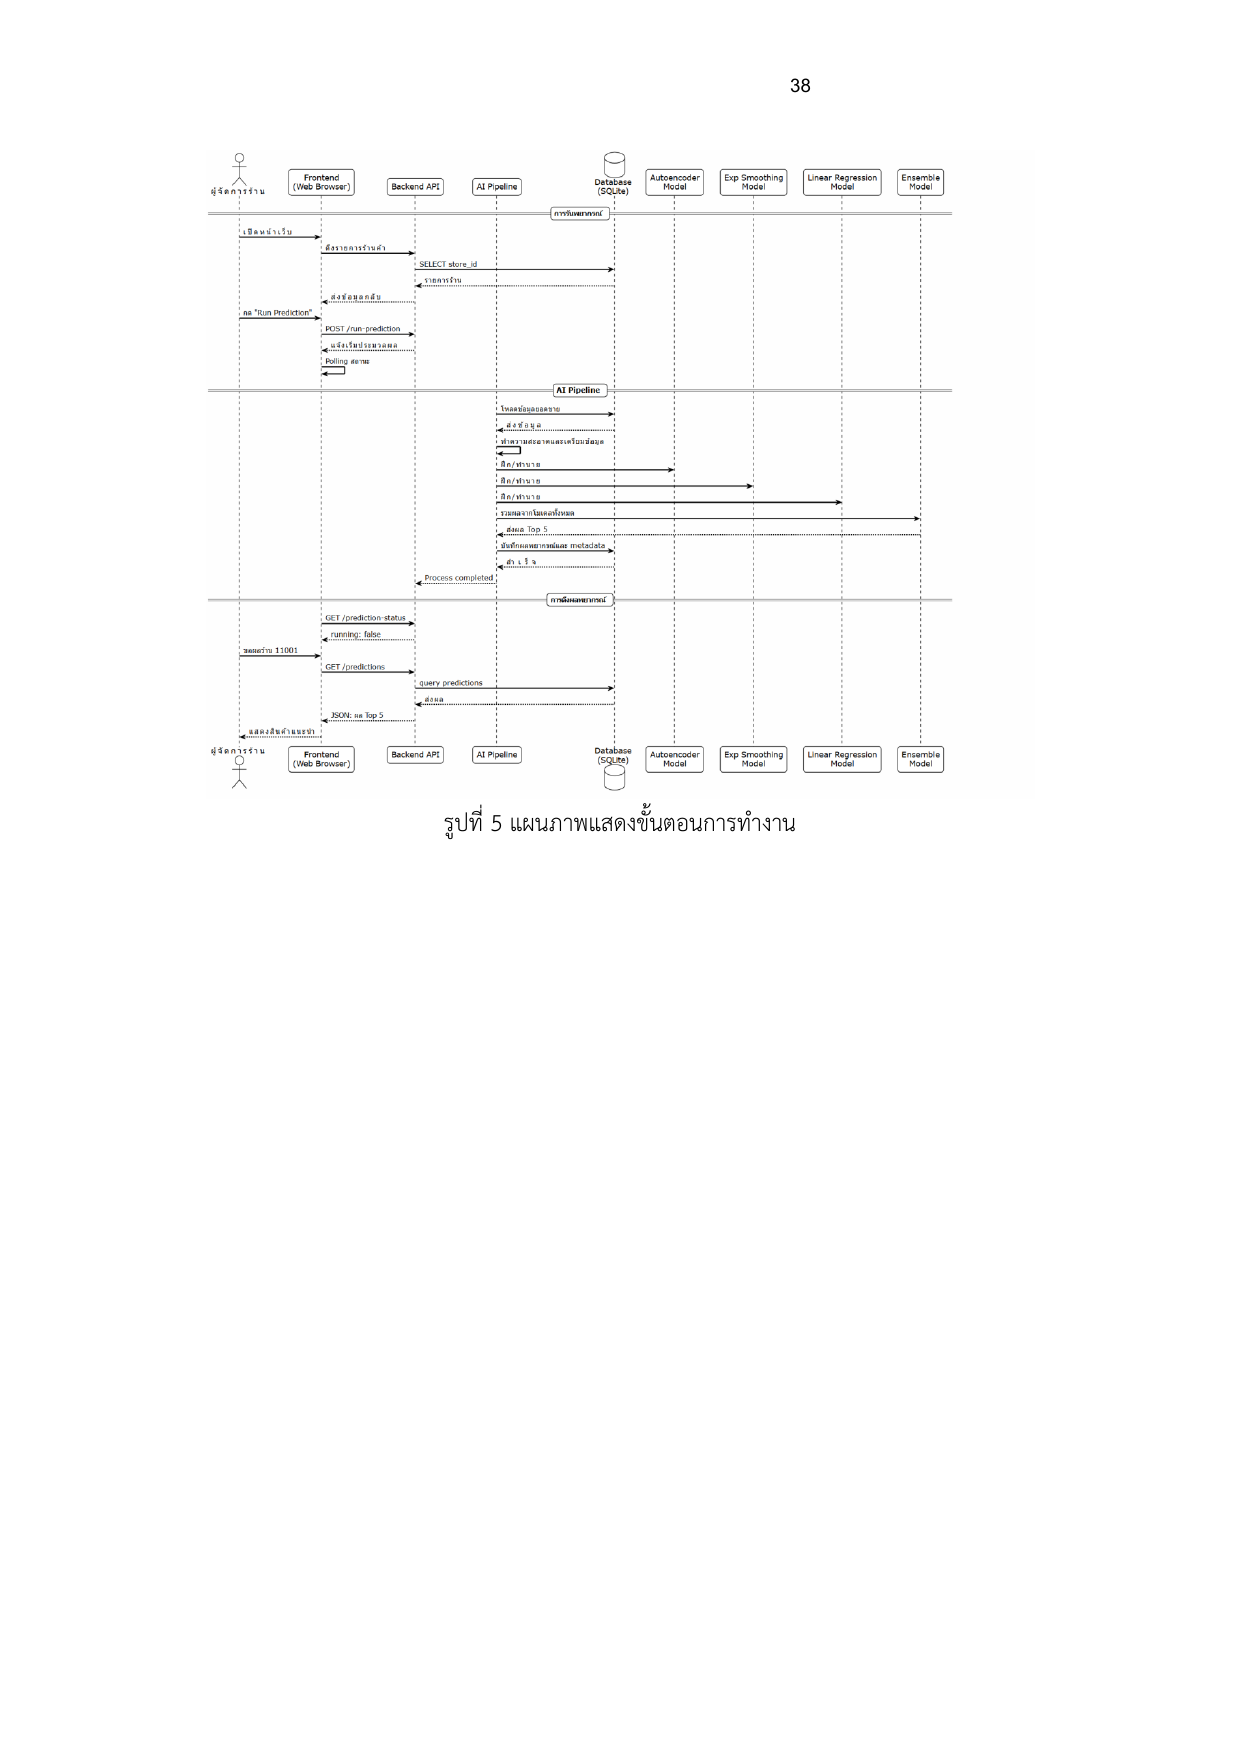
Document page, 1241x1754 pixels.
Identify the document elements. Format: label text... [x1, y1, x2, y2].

picture [205, 150, 1035, 799]
text รูปที่ 5 แผนภาพแสดงขั้นตอนการทำงาน [150, 802, 1090, 840]
